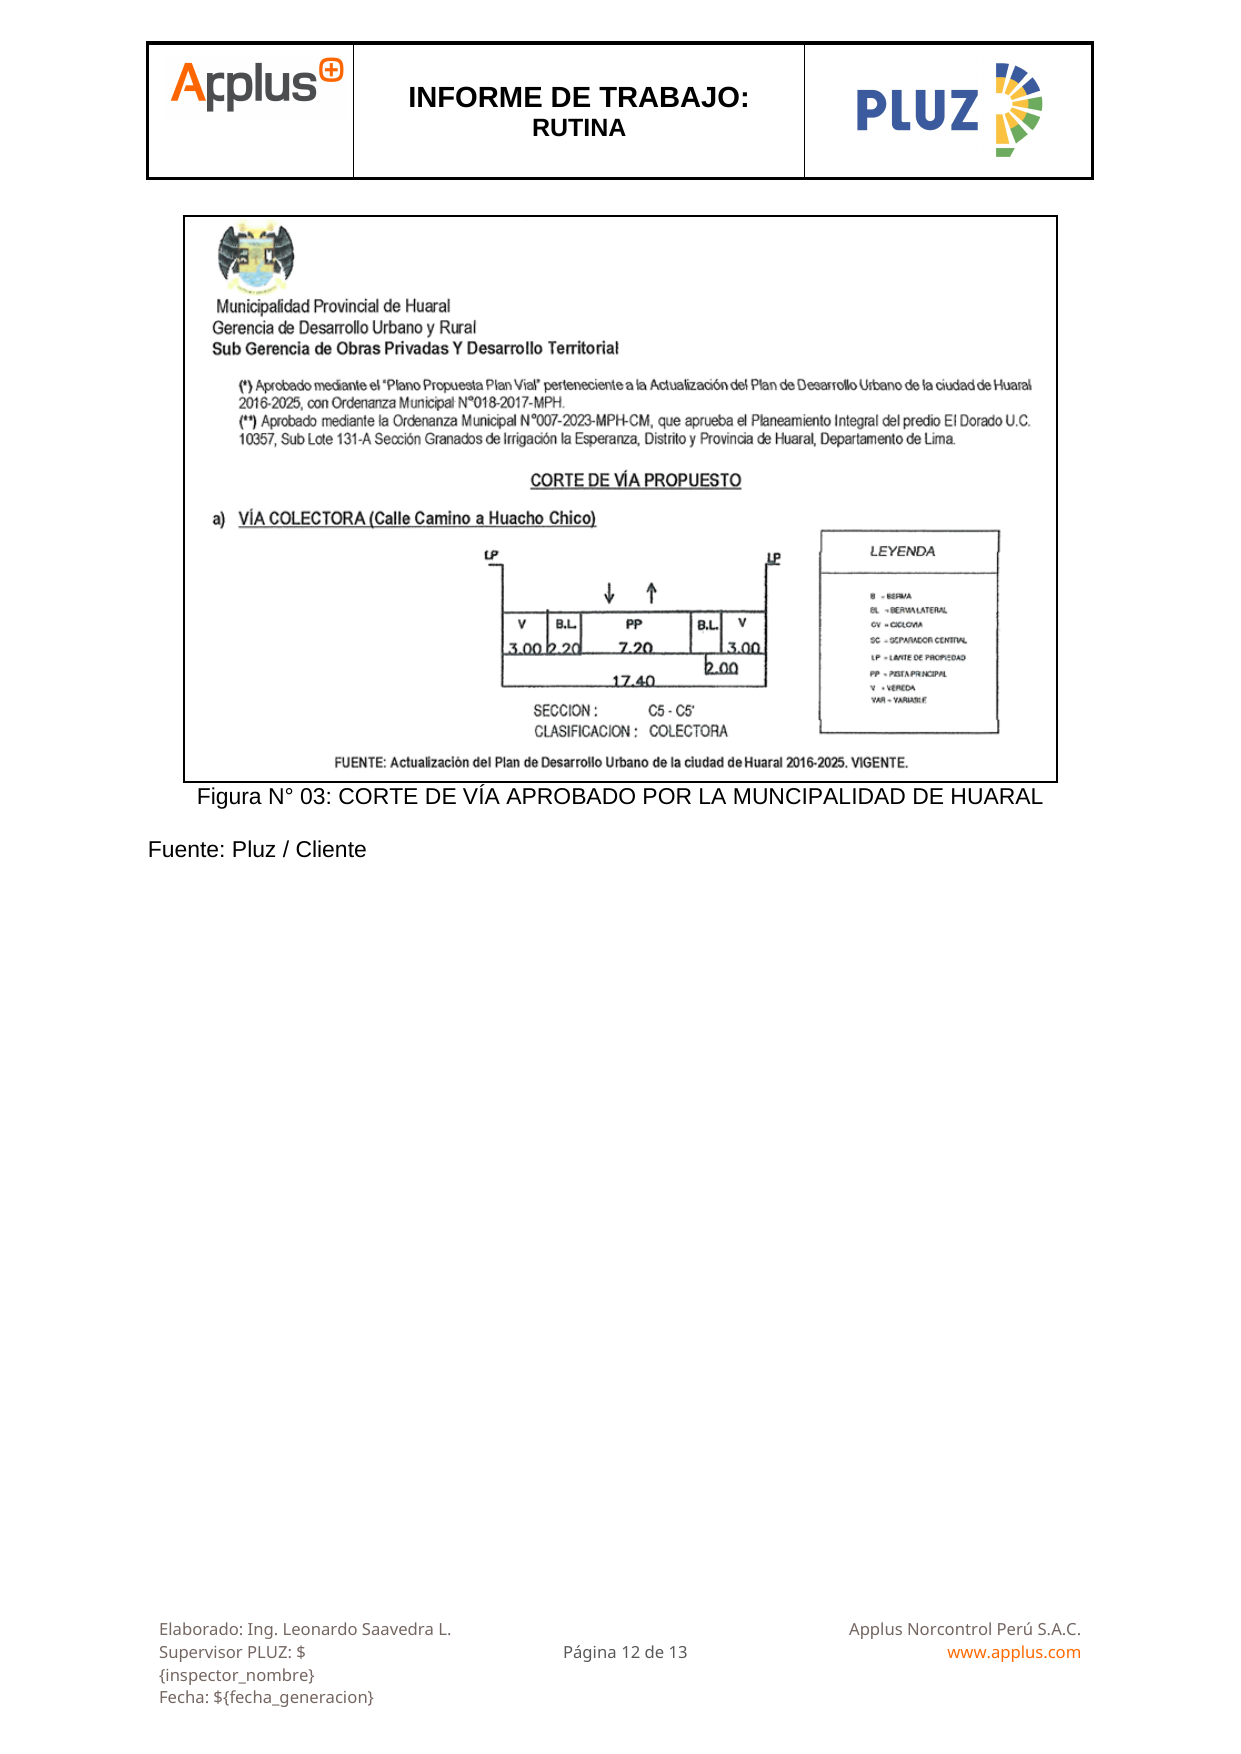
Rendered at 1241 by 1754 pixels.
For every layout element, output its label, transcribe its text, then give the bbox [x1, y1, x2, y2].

text Figura N° 03: CORTE DE VÍA APROBADO POR LA MUNCIPALIDAD DE HUARAL [148, 783, 1092, 809]
text Fuente: Pluz / Cliente [148, 836, 1092, 862]
picture [847, 50, 1050, 165]
picture [165, 55, 348, 120]
picture [185, 217, 1056, 781]
